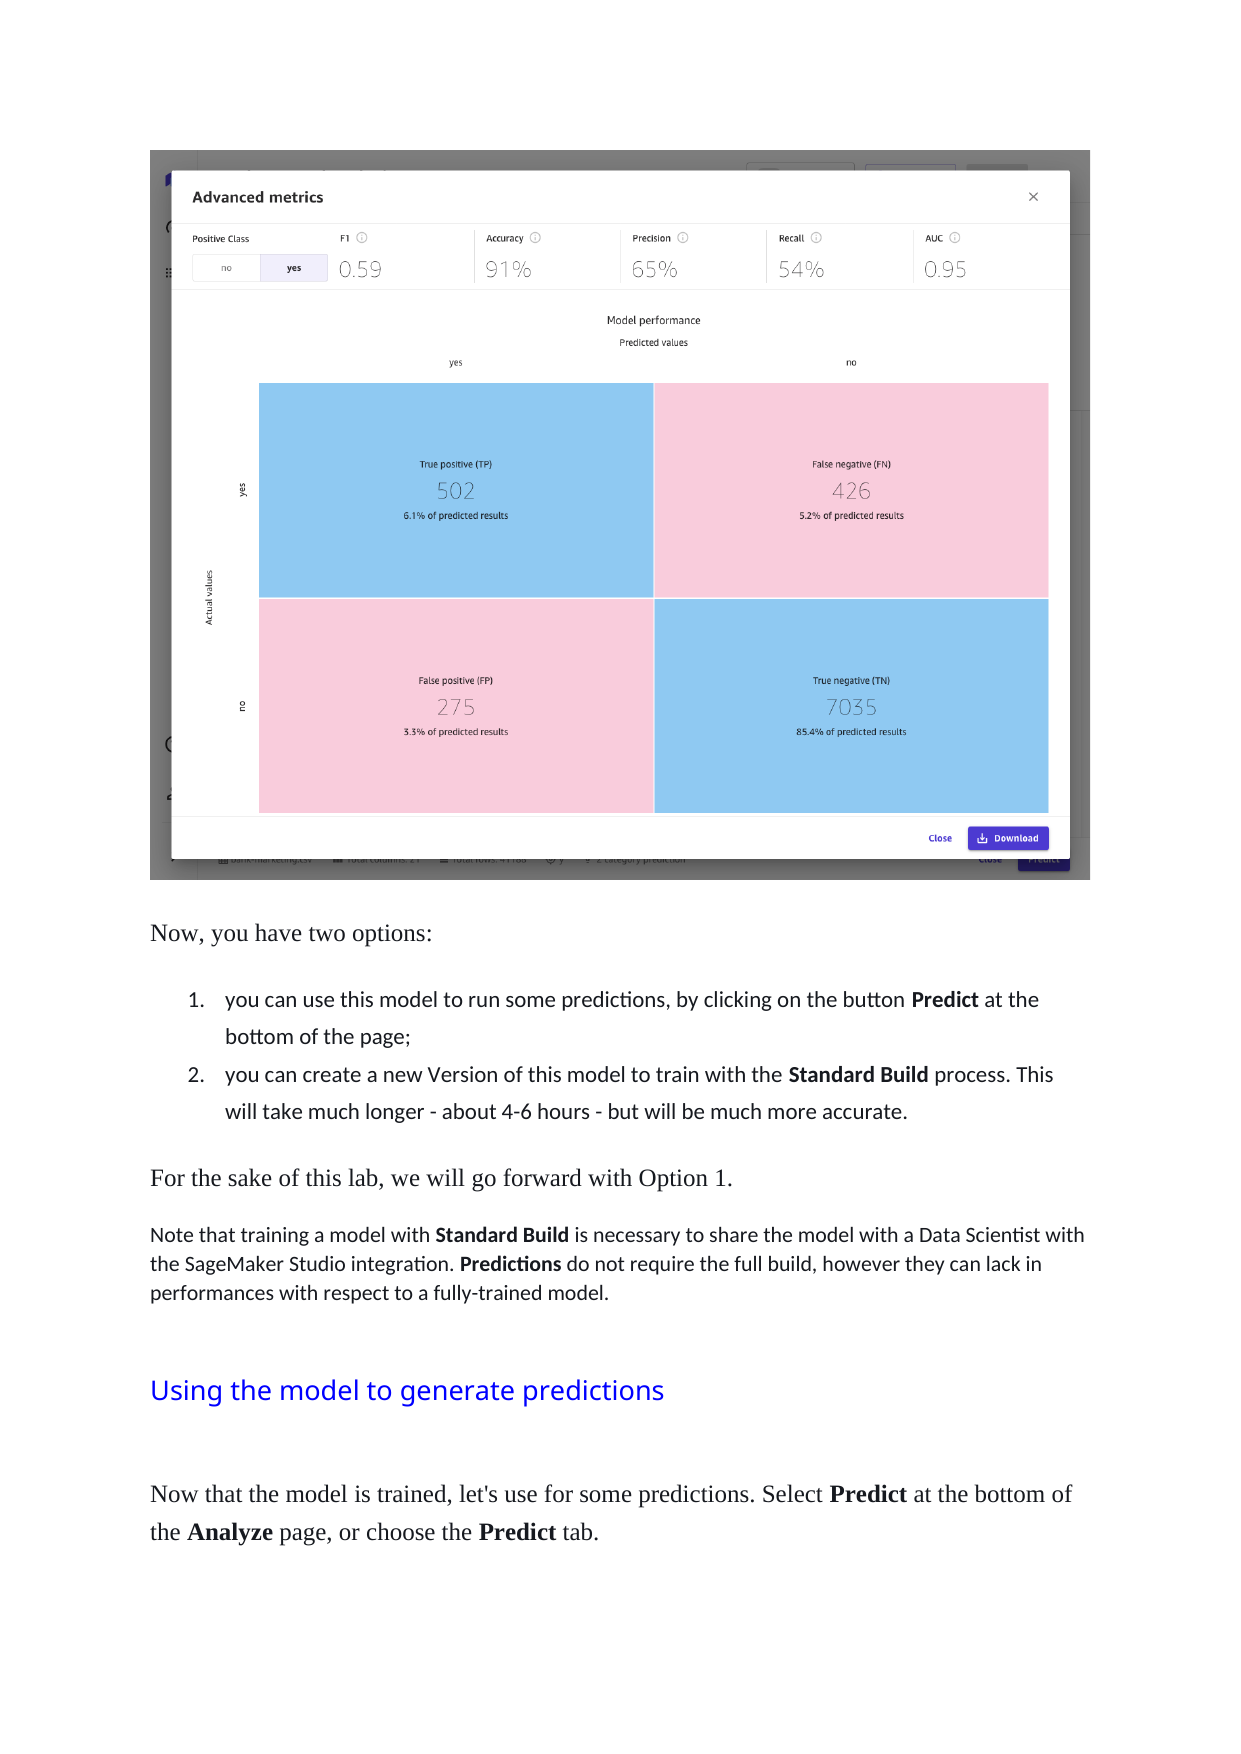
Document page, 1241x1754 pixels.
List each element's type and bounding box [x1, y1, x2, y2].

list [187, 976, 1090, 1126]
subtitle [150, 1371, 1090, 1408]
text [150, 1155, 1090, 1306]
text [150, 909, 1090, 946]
picture [150, 150, 1091, 880]
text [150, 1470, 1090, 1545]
